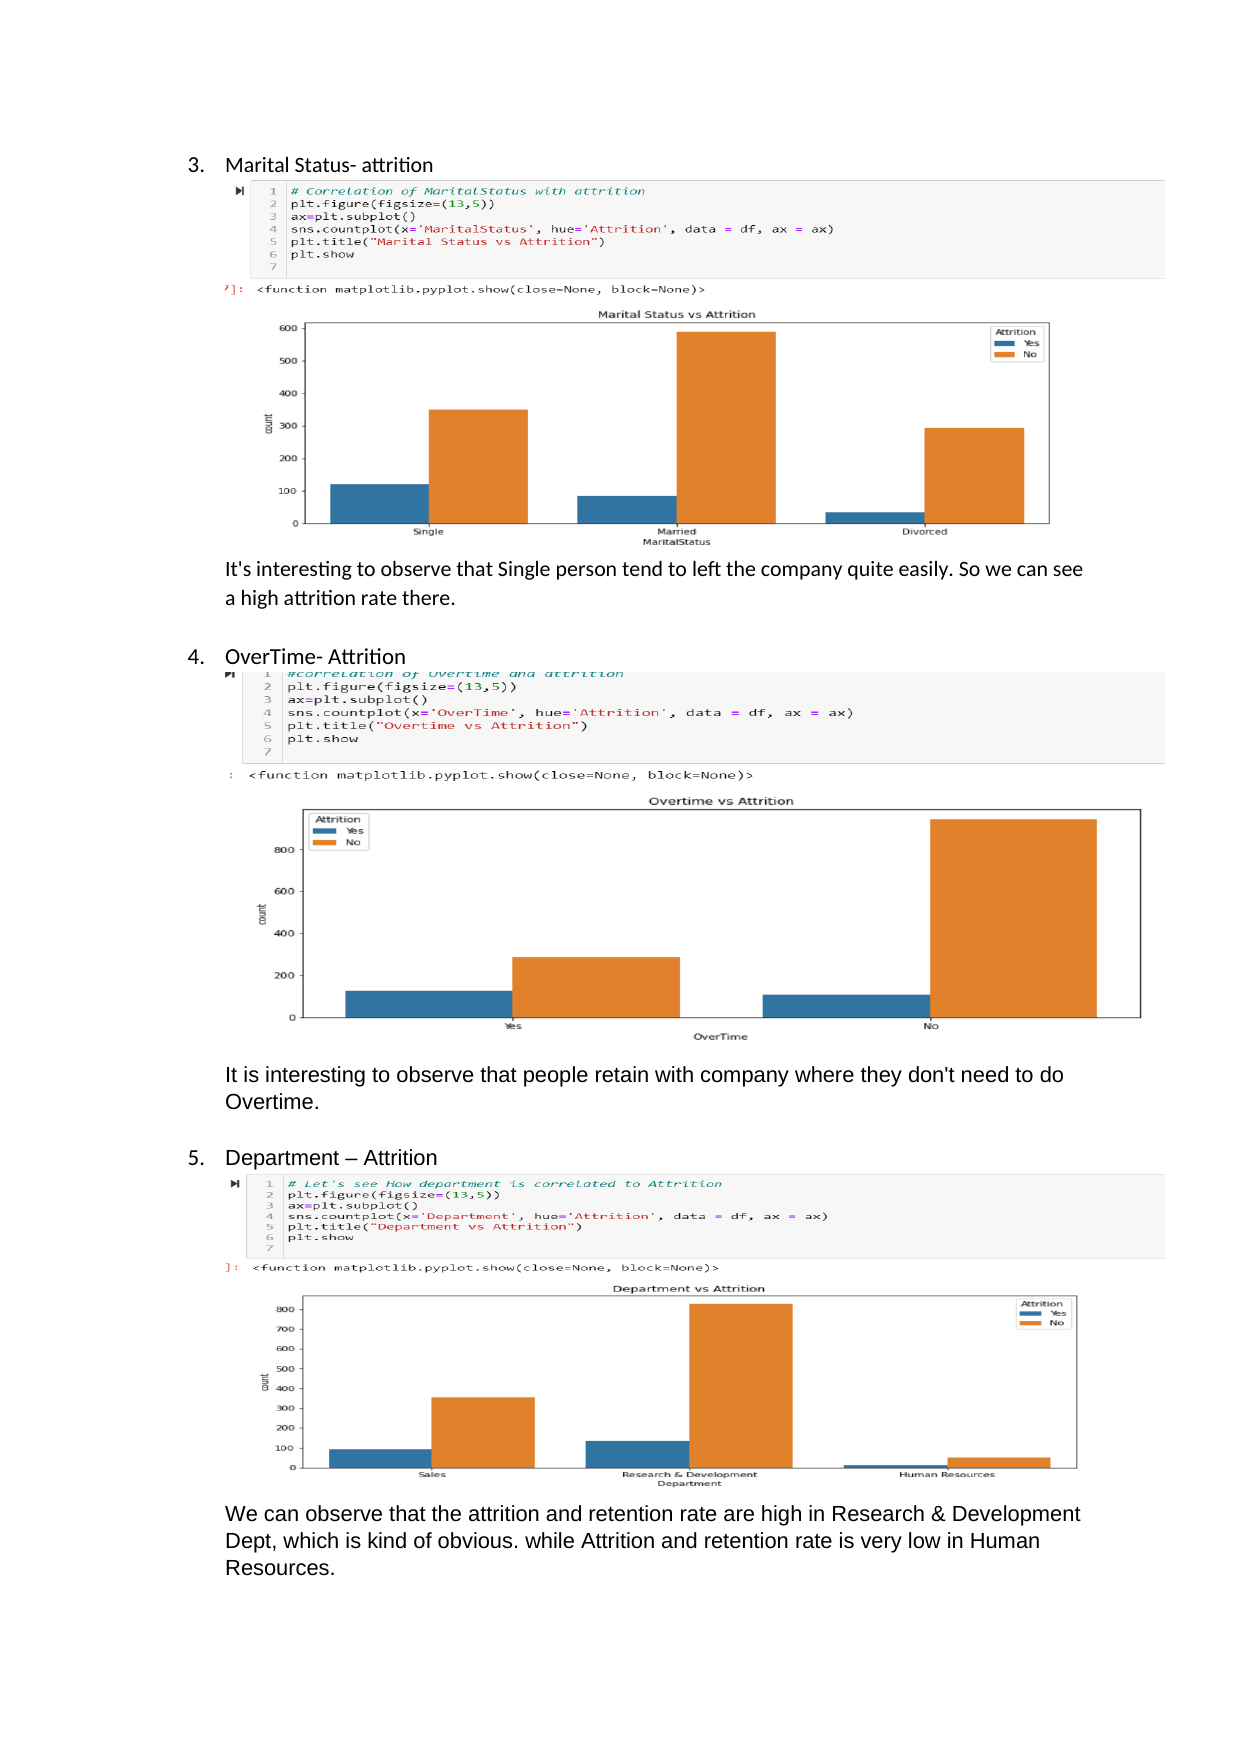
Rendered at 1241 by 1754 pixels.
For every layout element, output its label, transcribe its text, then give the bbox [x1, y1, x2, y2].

list Department – Attrition [187, 1143, 1090, 1171]
list Marital Status- attrition [187, 150, 1090, 178]
list We can observe that the attrition and retention rate are high in Research & Development Dept, which is kind of obvious. while Attrition and retention rate is very low in Human Resources. [225, 1499, 1090, 1580]
picture [225, 1173, 1166, 1499]
list It is interesting to observe that people retain with company where they don't need to do Overtime. [225, 1061, 1090, 1114]
picture [225, 672, 1166, 1060]
list It's interesting to observe that Single person tend to left the company quite easily. So we can see a high attrition rate there. [225, 556, 1090, 611]
picture [225, 180, 1166, 554]
list OverTime- Attrition [187, 642, 1090, 670]
